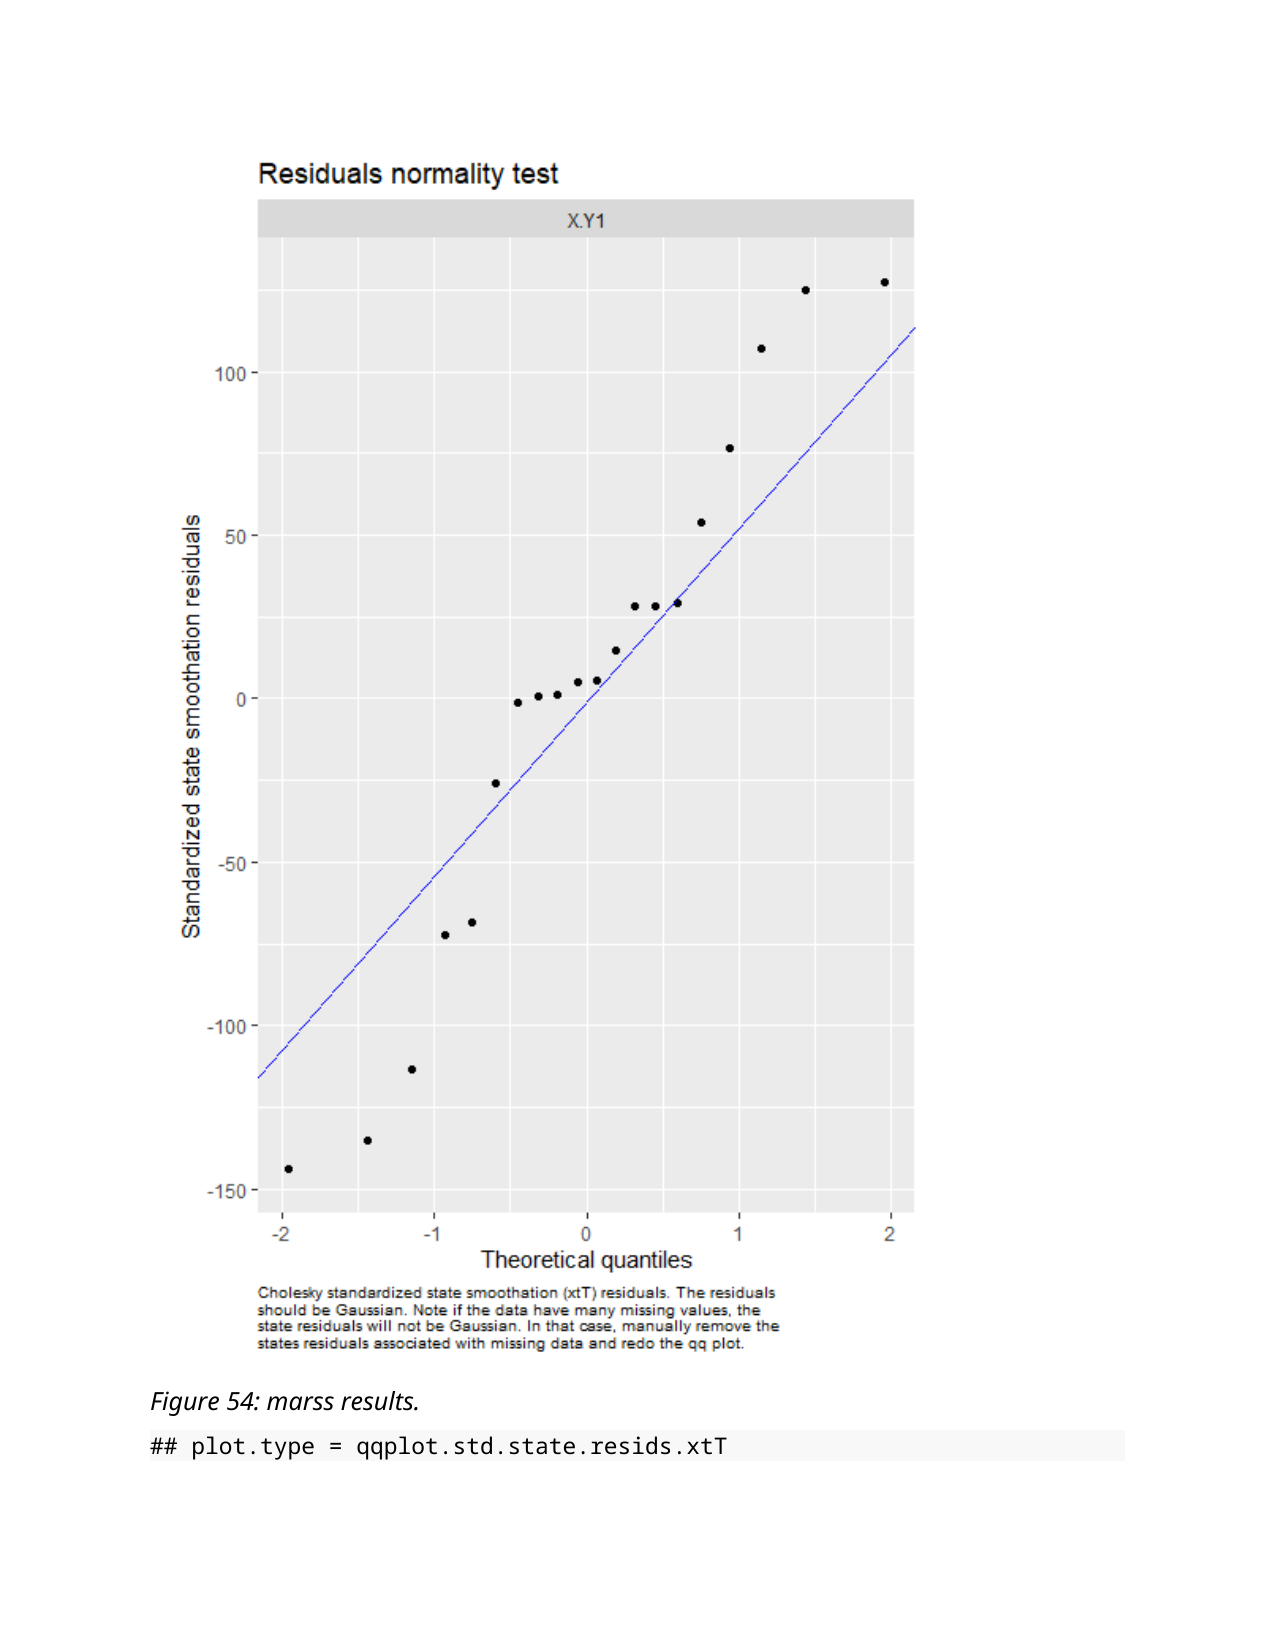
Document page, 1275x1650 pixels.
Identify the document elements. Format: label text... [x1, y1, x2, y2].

text ## plot.type = qqplot.std.state.resids.xtT [150, 1430, 1125, 1461]
picture [168, 150, 927, 1363]
text Figure 54: marss results. [150, 1383, 1125, 1417]
